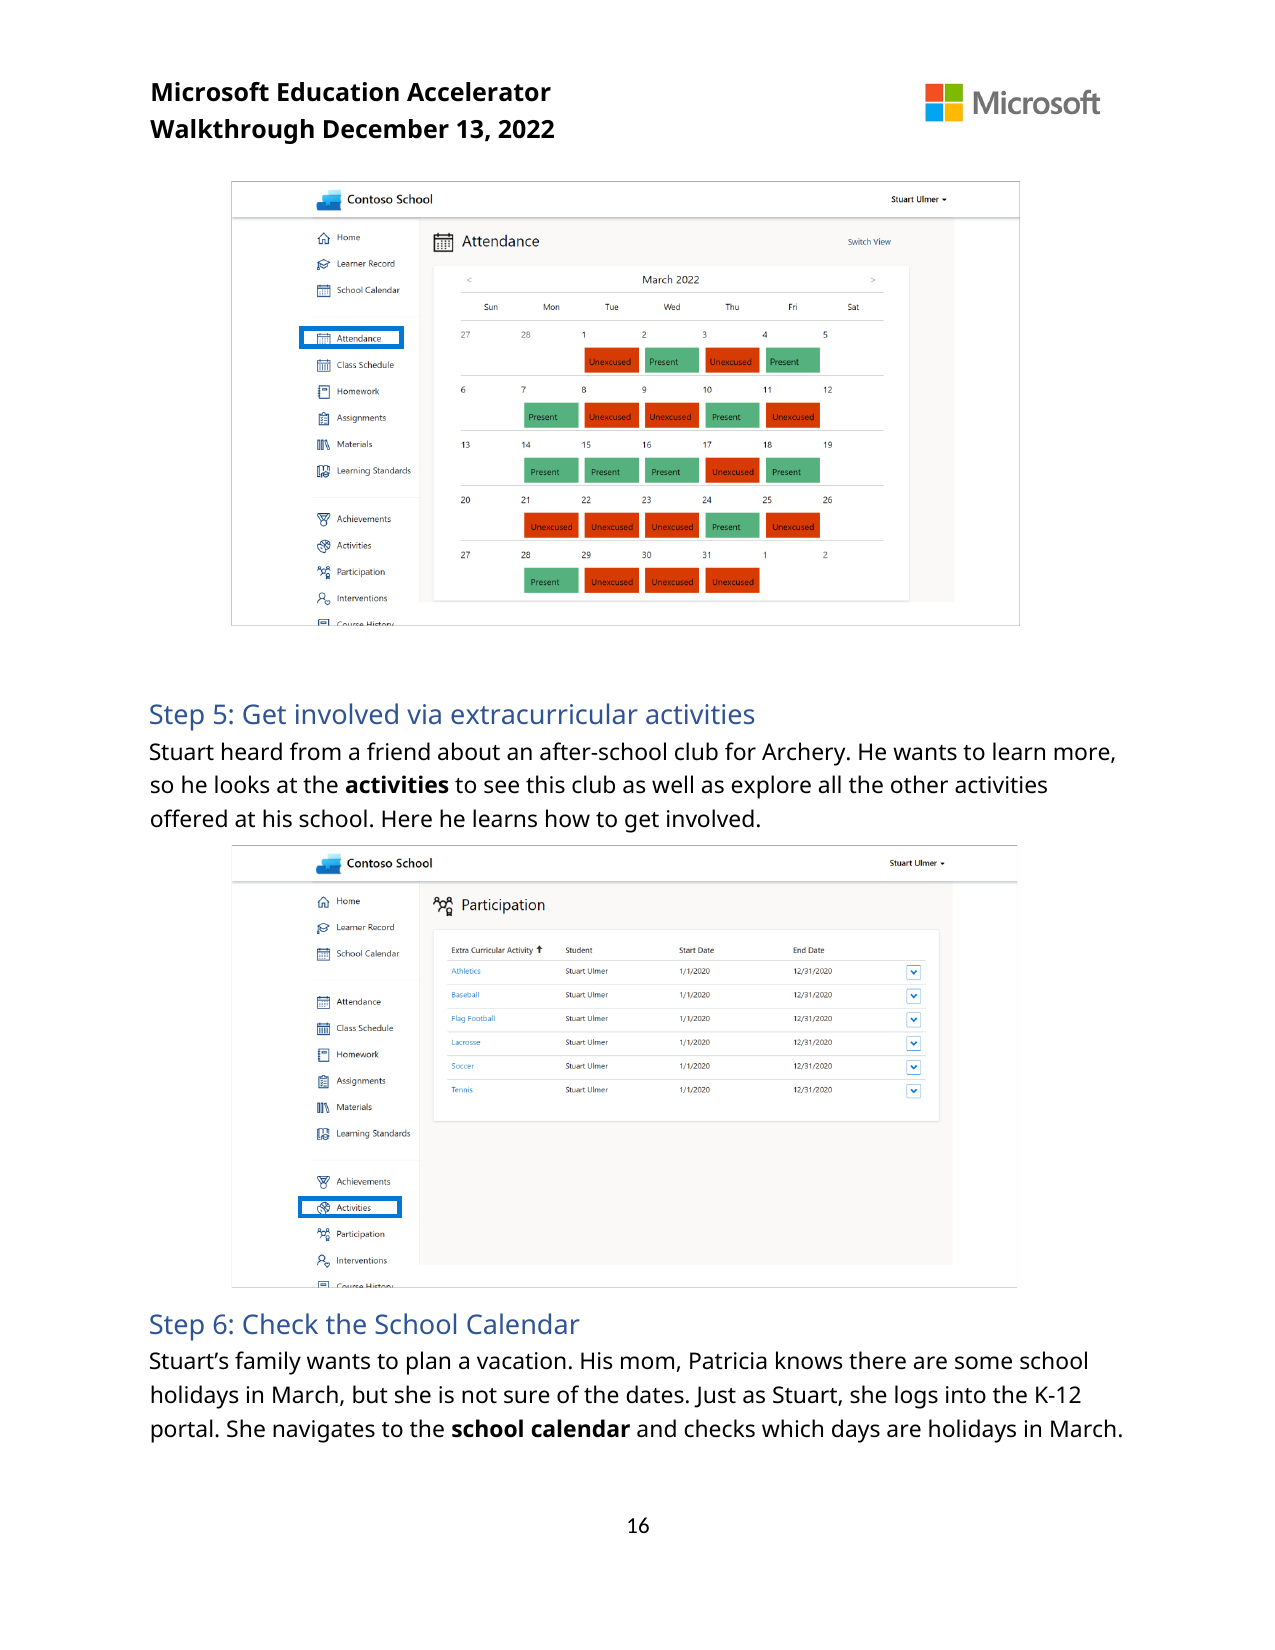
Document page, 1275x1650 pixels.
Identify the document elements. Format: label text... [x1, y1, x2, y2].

subtitle Step 5: Get involved via extracurricular activities [148, 695, 1124, 732]
picture [925, 61, 1124, 135]
text Stuart heard from a friend about an after-school club for Archery. He wants to learn more, so he looks at the activities to see this club as well as explore all the other activities offered at his school. Here he learns how to get involved. [148, 735, 1124, 834]
picture [231, 181, 1020, 626]
subtitle Step 6: Check the School Calendar [148, 1305, 1124, 1342]
text Stuart’s family wants to plan a vacation. His mom, Patricia knows there are some school holidays in March, but she is not sure of the dates. Just as Stuart, she logs into the K-12 portal. She navigates to the school calendar and checks which days are holidays in March. [148, 1345, 1124, 1444]
picture [231, 845, 1018, 1288]
